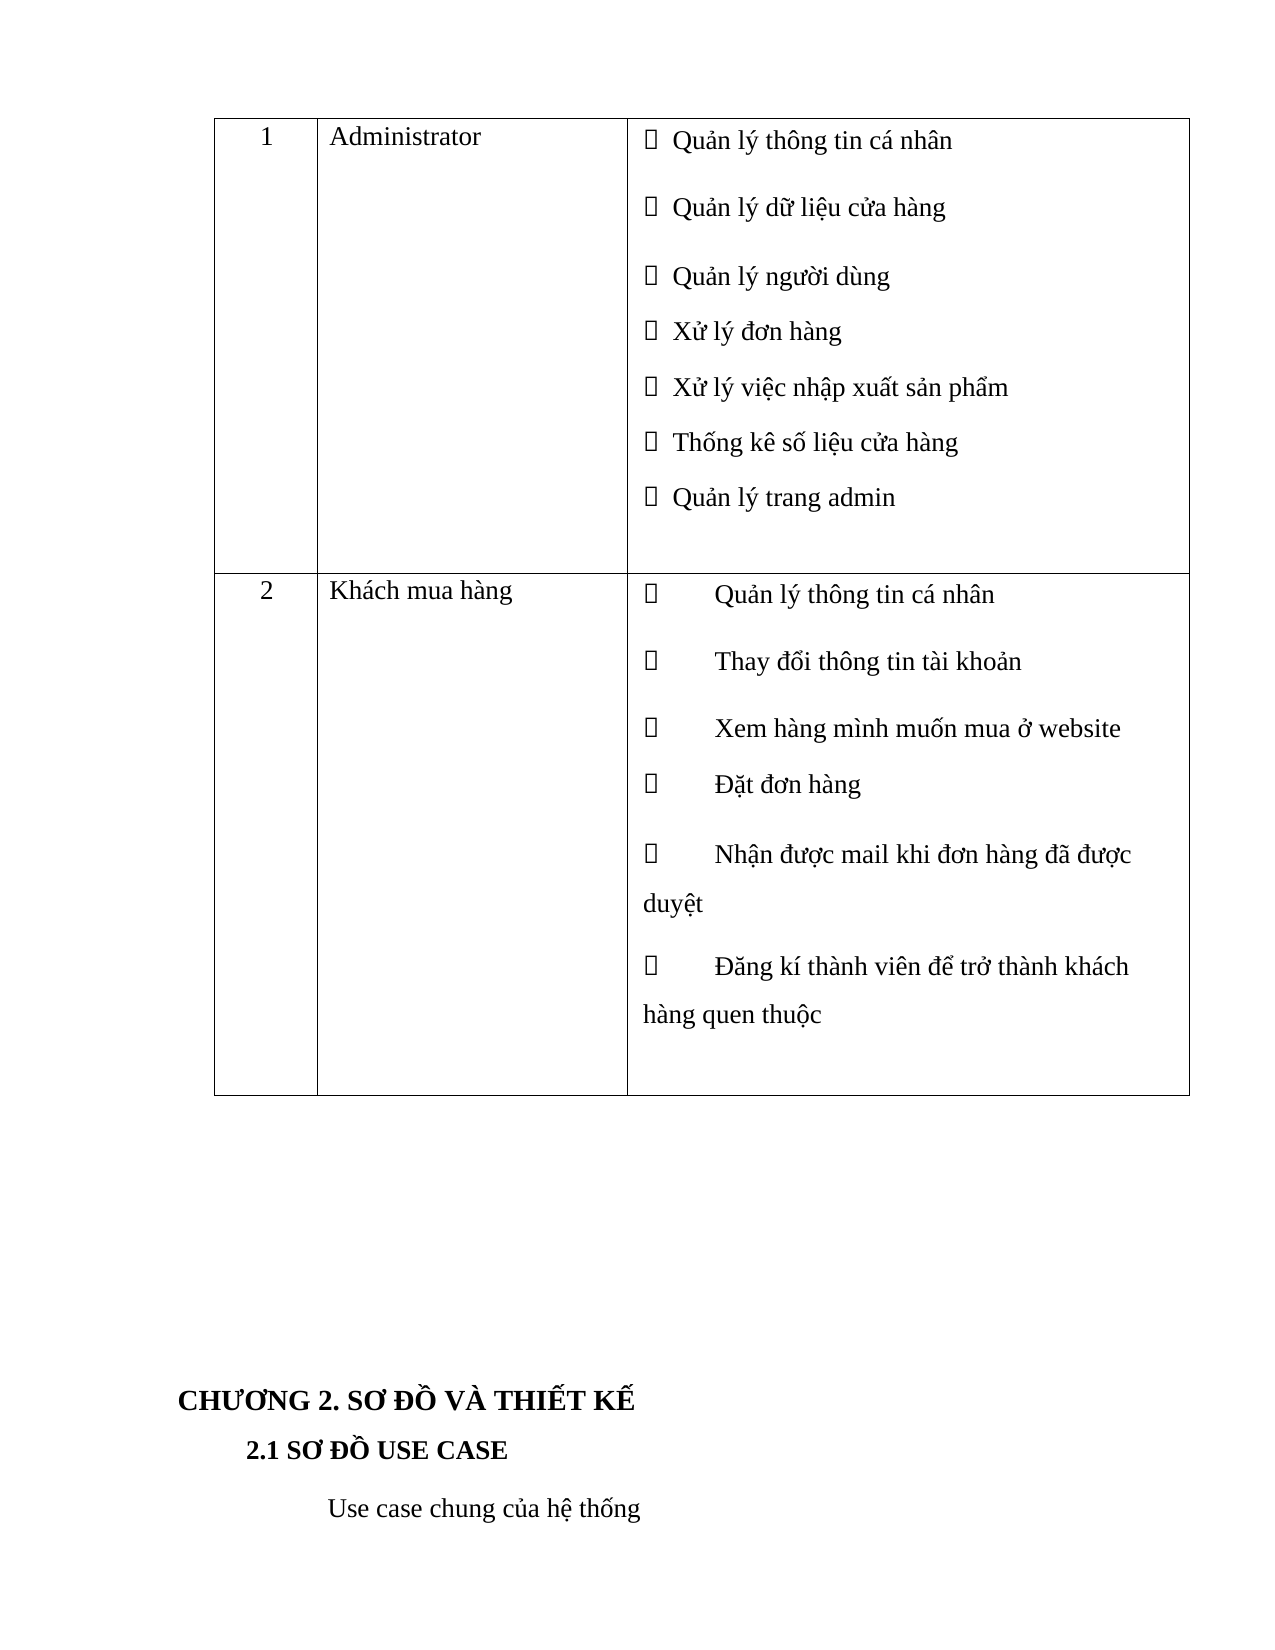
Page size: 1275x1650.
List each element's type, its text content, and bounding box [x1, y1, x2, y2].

table_cell 1 [215, 119, 317, 572]
text Use case chung của hệ thống [252, 1492, 1128, 1523]
table_cell Administrator [318, 119, 627, 572]
table_cell Quản lý thông tin cá nhân Quản lý dữ liệu cửa hàng Quản lý người dùng Xử lý đơn hàng Xử lý việc nhập xuất sản phẩm Thống kê số liệu cửa hàng Quản lý trang admin [628, 119, 1189, 572]
table_cell Quản lý thông tin cá nhân Thay đổi thông tin tài khoản Xem hàng mình muốn mua ở website Đặt đơn hàng Nhận được mail khi đơn hàng đã được duyệt Đăng kí thành viên để trở thành khách hàng quen thuộc [628, 574, 1189, 1095]
table_cell 2 [215, 574, 317, 1095]
table_cell Khách mua hàng [318, 574, 627, 1095]
subtitle CHƯƠNG 2. SƠ ĐỒ VÀ THIẾT KẾ [177, 1383, 1157, 1417]
subtitle 2.1 SƠ ĐỒ USE CASE [246, 1434, 1157, 1465]
